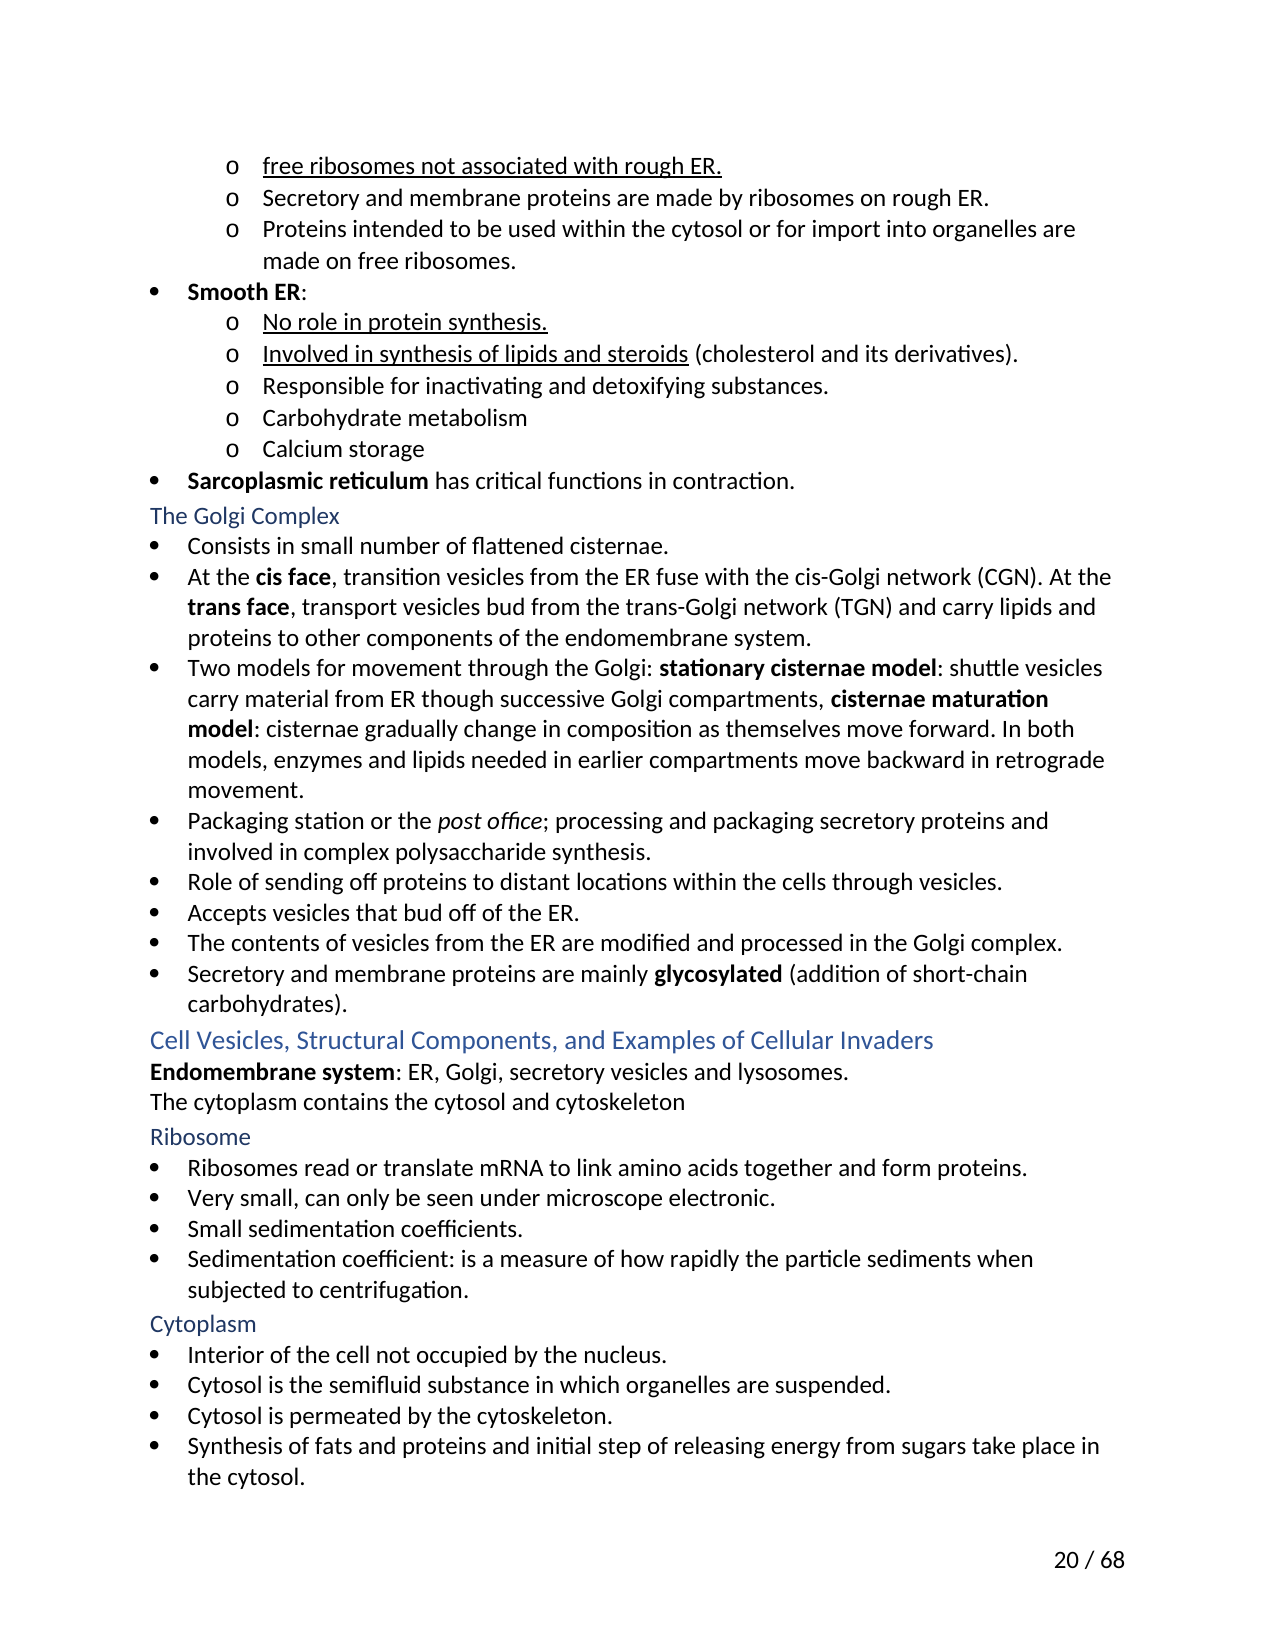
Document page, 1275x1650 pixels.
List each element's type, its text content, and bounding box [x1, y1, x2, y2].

list Accepts vesicles that bud off of the ER. [150, 897, 1125, 927]
list Two models for movement through the Golgi: stationary cisternae model: shuttle vesicles carry material from ER though successive Golgi compartments, cisternae maturation model: cisternae gradually change in composition as themselves move forward. In both models, enzymes and lipids needed in earlier compartments move backward in retrograde movement. [150, 652, 1125, 805]
text Endomembrane system: ER, Golgi, secretory vesicles and lysosomes. [150, 1056, 1125, 1086]
list Synthesis of fats and proteins and initial step of releasing energy from sugars take place in the cytosol. [150, 1431, 1125, 1492]
list Responsible for inactivating and detoxifying substances. [225, 370, 1125, 402]
list Cytosol is permeated by the cytoskeleton. [150, 1400, 1125, 1431]
subtitle Ribosome [150, 1121, 1125, 1152]
list No role in protein synthesis. [225, 306, 1125, 338]
list Carbohydrate metabolism [225, 402, 1125, 433]
list Small sedimentation coefficients. [150, 1213, 1125, 1243]
text The cytoplasm contains the cytosol and cytoskeleton [150, 1086, 1125, 1117]
list Smooth ER: [150, 276, 1125, 306]
subtitle Cell Vesicles, Structural Components, and Examples of Cellular Invaders [150, 1023, 1125, 1056]
list Involved in synthesis of lipids and steroids (cholesterol and its derivatives). [225, 338, 1125, 370]
list Ribosomes read or translate mRNA to link amino acids together and form proteins. [150, 1152, 1125, 1182]
list Very small, can only be seen under microscope electronic. [150, 1182, 1125, 1213]
list Secretory and membrane proteins are made by ribosomes on rough ER. [225, 182, 1125, 213]
list Packaging station or the post office; processing and packaging secretory proteins and involved in complex polysaccharide synthesis. [150, 805, 1125, 866]
list Proteins intended to be used within the cytosol or for import into organelles are made on free ribosomes. [225, 213, 1125, 276]
list free ribosomes not associated with rough ER. [225, 150, 1125, 182]
list Calcium storage [225, 433, 1125, 465]
list Cytosol is the semifluid substance in which organelles are suspended. [150, 1369, 1125, 1400]
list Role of sending off proteins to distant locations within the cells through vesicles. [150, 866, 1125, 897]
list At the cis face, transition vesicles from the ER fuse with the cis-Golgi network (CGN). At the trans face, transport vesicles bud from the trans-Golgi network (TGN) and carry lipids and proteins to other components of the endomembrane system. [150, 561, 1125, 652]
subtitle Cytoplasm [150, 1308, 1125, 1339]
list Consists in small number of flattened cisternae. [150, 530, 1125, 561]
list The contents of vesicles from the ER are modified and processed in the Golgi complex. [150, 927, 1125, 958]
list Sedimentation coefficient: is a measure of how rapidly the particle sediments when subjected to centrifugation. [150, 1243, 1125, 1304]
list Interior of the cell not occupied by the nucleus. [150, 1339, 1125, 1369]
subtitle The Golgi Complex [150, 500, 1125, 530]
list Sarcoplasmic reticulum has critical functions in contraction. [150, 465, 1125, 496]
list Secretory and membrane proteins are mainly glycosylated (addition of short-chain carbohydrates). [150, 958, 1125, 1019]
